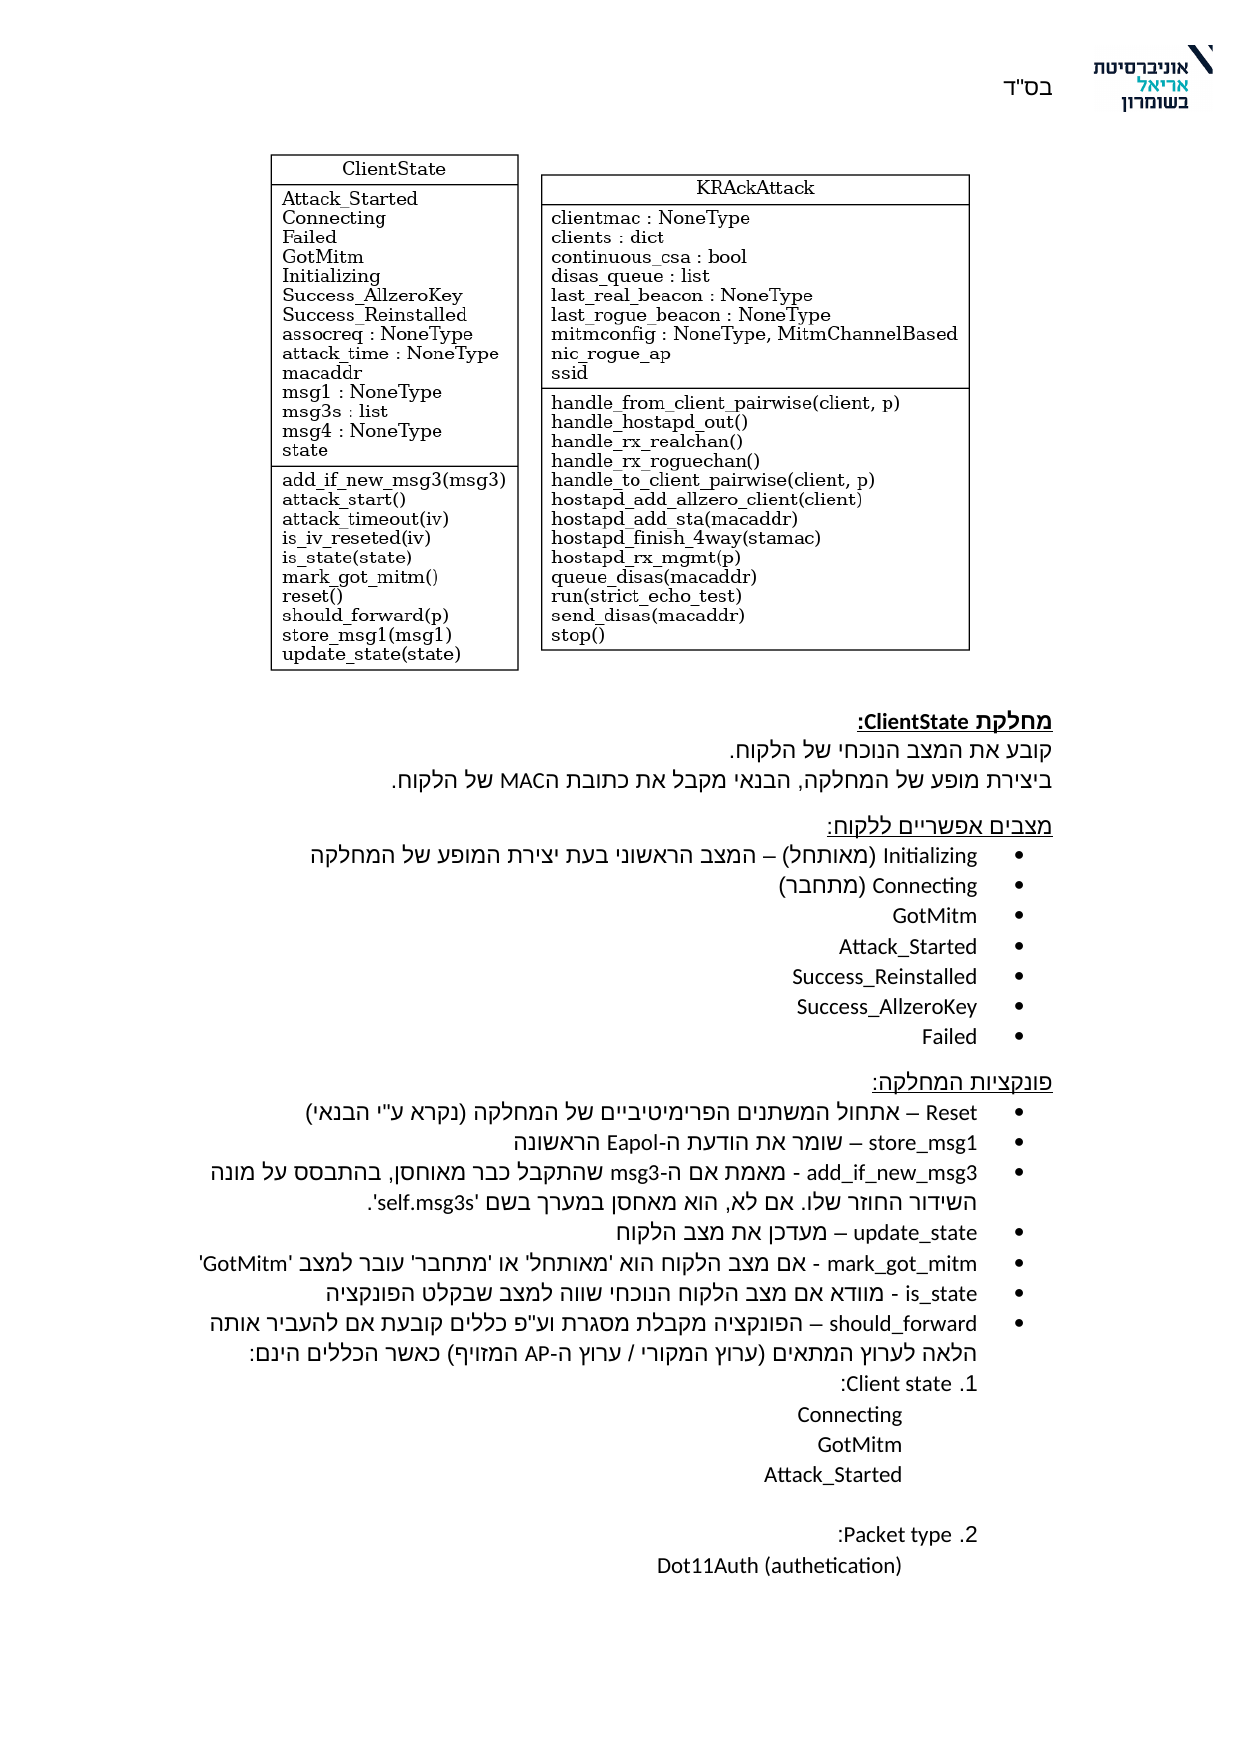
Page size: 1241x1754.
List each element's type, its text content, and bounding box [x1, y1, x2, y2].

list add_if_new_msg3 - מאמת אם ה-msg3 שהתקבל כבר מאוחסן, בהתבסס על מונה השידור החוזר שלו. אם לא, הוא מאחסן במערך בשם 'self.msg3s'. [187, 1158, 1015, 1216]
list Failed [187, 1022, 1015, 1051]
list Connecting (מתחבר) [187, 871, 1015, 899]
list should_forward – הפונקציה מקבלת מסגרת וע"פ כללים קובעת אם להעביר אותה הלאה לערוץ המתאים (ערוץ המקורי / ערוץ ה-AP המזויף) כאשר הכללים הינם: [187, 1309, 1015, 1367]
list store_msg1 – שומר את הודעת ה-Eapol הראשונה [187, 1128, 1015, 1156]
list Attack_Started [187, 932, 1015, 960]
picture [266, 150, 974, 675]
list update_state – מעדכן את מצב הלקוח [187, 1218, 1015, 1247]
list 2. Packet type: [187, 1521, 978, 1548]
text פונקציות המחלקה: [187, 1069, 1053, 1096]
text מצבים אפשריים ללקוח: [187, 813, 1053, 839]
list Success_AllzeroKey [187, 992, 1015, 1020]
list Success_Reinstalled [187, 962, 1015, 990]
list 1. Client state: [187, 1369, 978, 1397]
text קובע את המצב הנוכחי של הלקוח. [187, 737, 1053, 764]
text מחלקת ClientState: [187, 707, 1053, 735]
list Attack_Started [187, 1460, 978, 1488]
list GotMitm [187, 902, 1015, 930]
list Initializing (מאותחל) – המצב הראשוני בעת יצירת המופע של המחלקה [187, 841, 1015, 869]
text ביצירת מופע של המחלקה, הבנאי מקבל את כתובת הMAC של הלקוח. [187, 766, 1053, 794]
list GotMitm [187, 1430, 978, 1458]
list Dot11Auth (authetication) [187, 1551, 978, 1579]
list is_state - מוודא אם מצב הלקוח הנוכחי שווה למצב שבקלט הפונקציה [187, 1279, 1015, 1307]
list Reset – אתחול המשתנים הפרימיטיביים של המחלקה (נקרא ע"י הבנאי) [187, 1098, 1015, 1126]
picture [1093, 45, 1213, 112]
list mark_got_mitm - אם מצב הלקוח הוא 'מאותחל' או 'מתחבר' עובר למצב 'GotMitm' [187, 1249, 1015, 1277]
list Connecting [187, 1400, 978, 1428]
